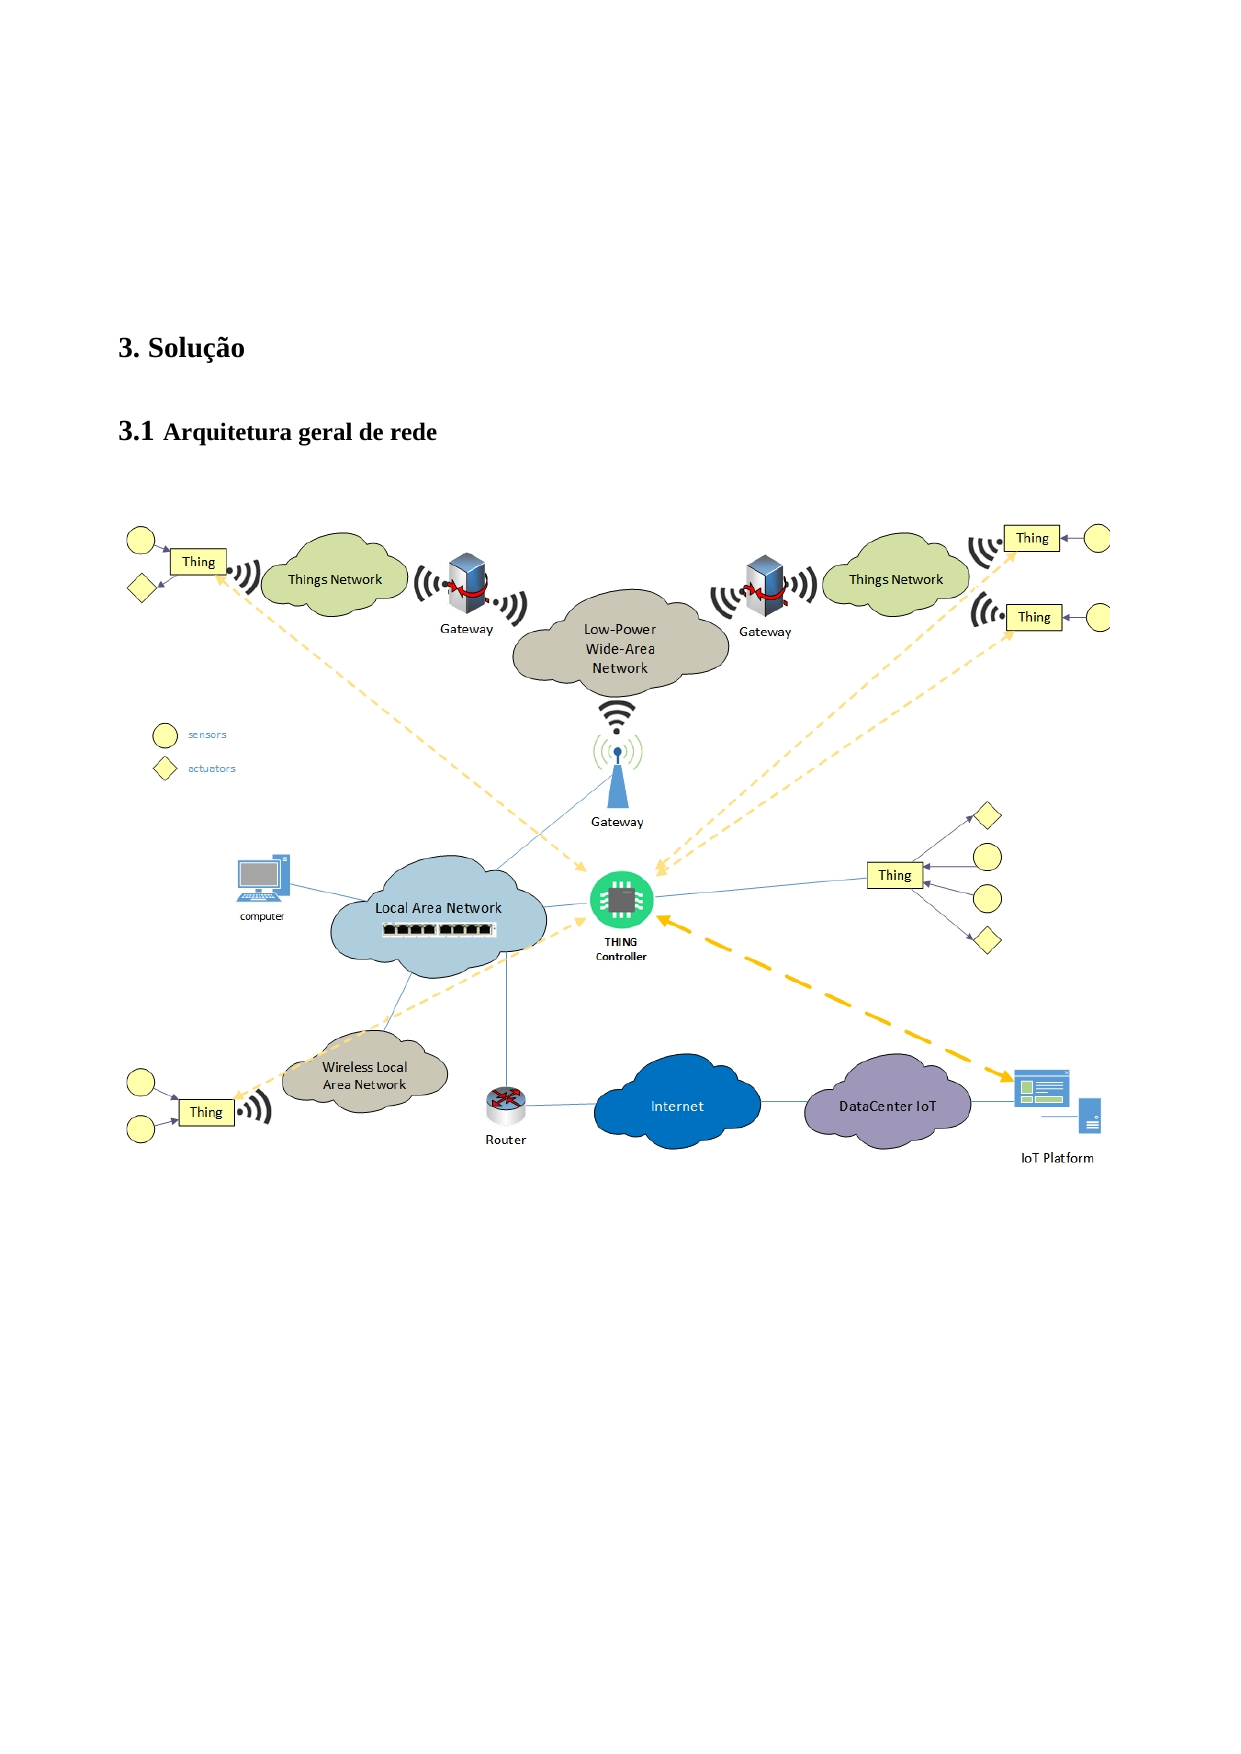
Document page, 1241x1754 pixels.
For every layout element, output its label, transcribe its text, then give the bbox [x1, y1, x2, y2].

subtitle Arquitetura geral de rede [118, 414, 1107, 447]
subtitle Solução [118, 330, 1107, 364]
picture [125, 520, 1109, 1171]
